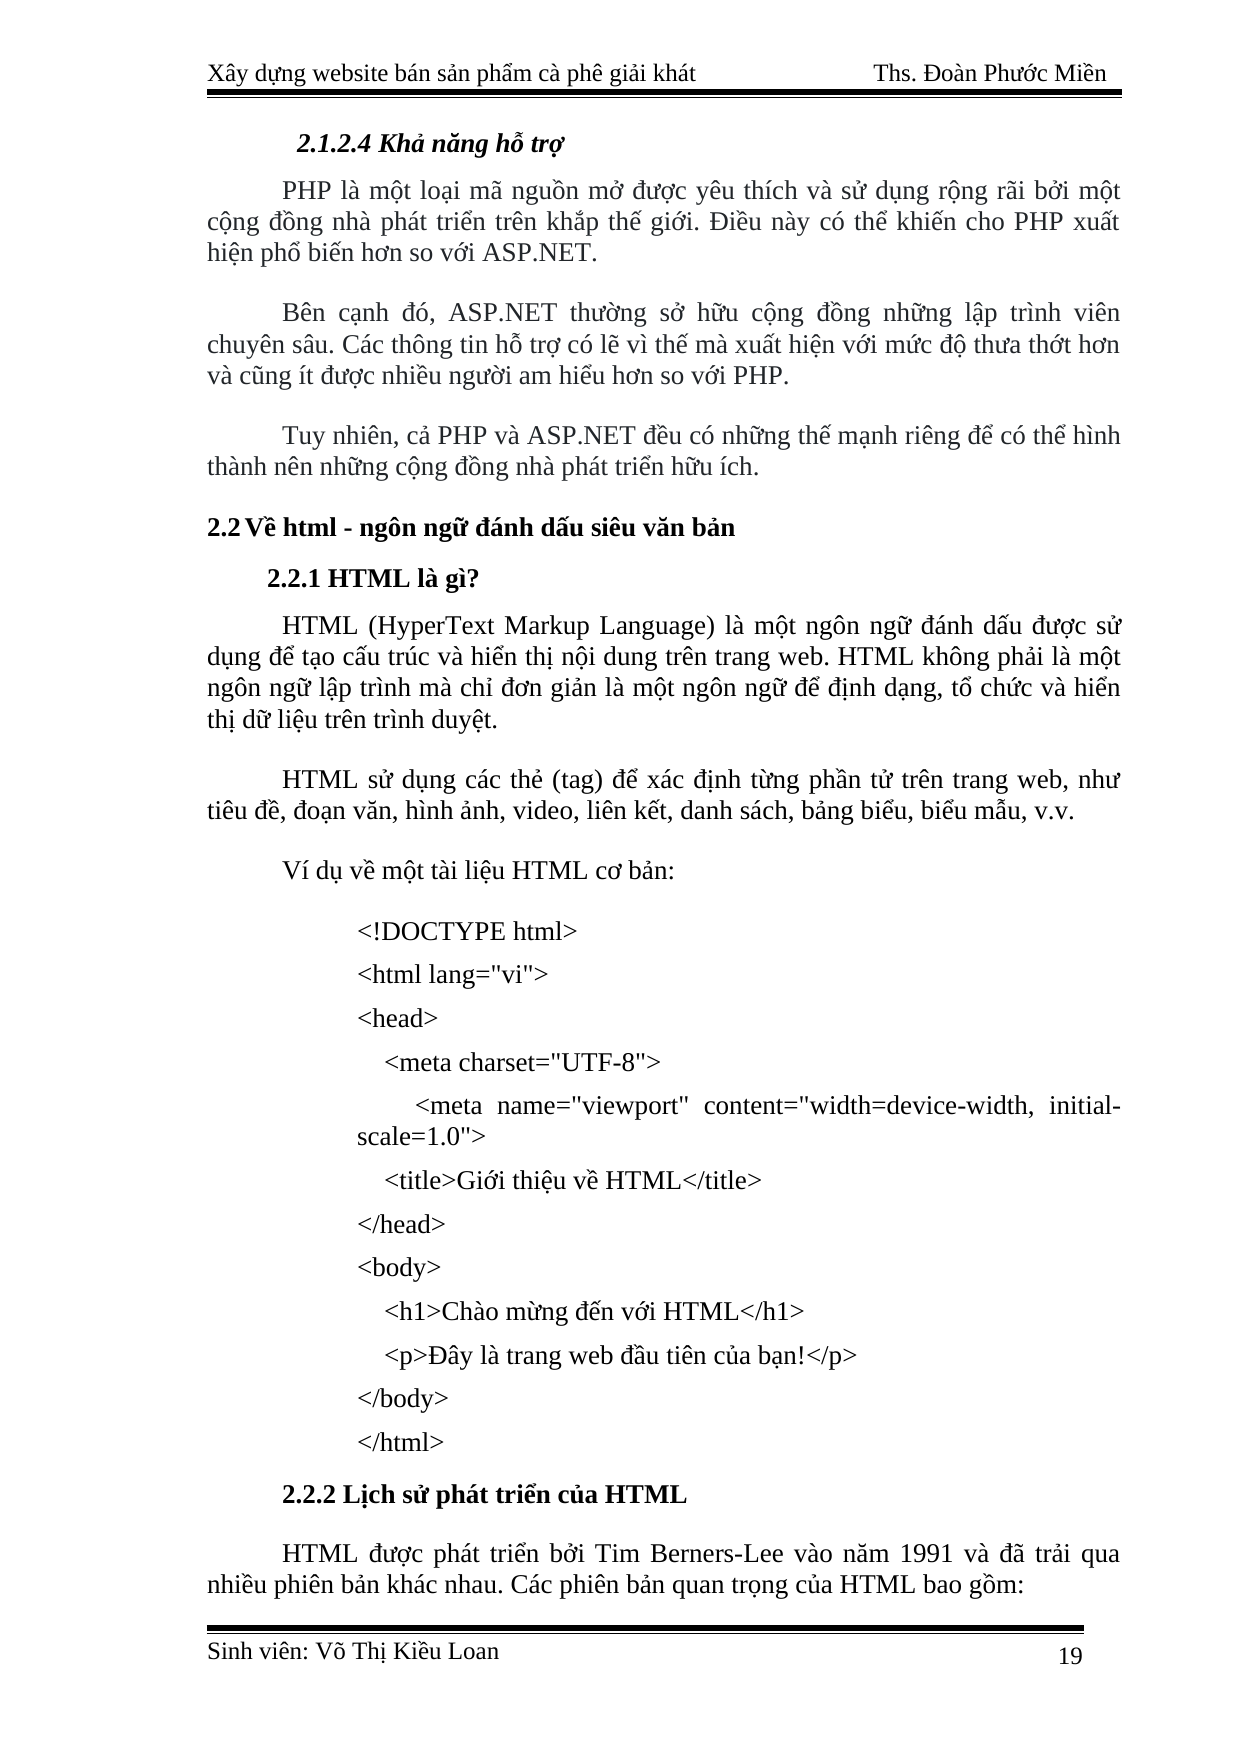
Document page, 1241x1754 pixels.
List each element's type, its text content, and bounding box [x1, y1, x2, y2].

text <meta charset="UTF-8"> [357, 1046, 1122, 1077]
subtitle 2.1.2.4 Khả năng hỗ trợ [297, 127, 1122, 158]
subtitle 2.2.2 Lịch sử phát triển của HTML [207, 1478, 1122, 1509]
text </html> [357, 1426, 1122, 1457]
text HTML được phát triển bởi Tim Berners-Lee vào năm 1991 và đã trải qua nhiều phiên bản khác nhau. Các phiên bản quan trọng của HTML bao gồm: [207, 1537, 1122, 1599]
text <html lang="vi"> [357, 958, 1122, 989]
text Tuy nhiên, cả PHP và ASP.NET đều có những thế mạnh riêng để có thể hình thành nên những cộng đồng nhà phát triển hữu ích. [207, 419, 1122, 481]
subtitle Về html - ngôn ngữ đánh dấu siêu văn bản [207, 511, 1122, 542]
text <!DOCTYPE html> [357, 915, 1122, 946]
text HTML sử dụng các thẻ (tag) để xác định từng phần tử trên trang web, như tiêu đề, đoạn văn, hình ảnh, video, liên kết, danh sách, bảng biểu, biểu mẫu, v.v. [207, 763, 1122, 825]
subtitle 2.2.1 HTML là gì? [207, 563, 1122, 594]
text <p>Đây là trang web đầu tiên của bạn!</p> [357, 1339, 1122, 1370]
text Bên cạnh đó, ASP.NET thường sở hữu cộng đồng những lập trình viên chuyên sâu. Các thông tin hỗ trợ có lẽ vì thế mà xuất hiện với mức độ thưa thớt hơn và cũng ít được nhiều người am hiểu hơn so với PHP. [207, 297, 1122, 390]
text <body> [357, 1251, 1122, 1283]
text PHP là một loại mã nguồn mở được yêu thích và sử dụng rộng rãi bởi một cộng đồng nhà phát triển trên khắp thế giới. Điều này có thể khiến cho PHP xuất hiện phổ biến hơn so với ASP.NET. [207, 174, 1122, 267]
text <meta name="viewport" content="width=device-width, initial-scale=1.0"> [357, 1089, 1122, 1152]
text Ví dụ về một tài liệu HTML cơ bản: [207, 854, 1122, 886]
text <h1>Chào mừng đến với HTML</h1> [357, 1295, 1122, 1326]
text </head> [357, 1208, 1122, 1239]
text HTML (HyperText Markup Language) là một ngôn ngữ đánh dấu được sử dụng để tạo cấu trúc và hiển thị nội dung trên trang web. HTML không phải là một ngôn ngữ lập trình mà chỉ đơn giản là một ngôn ngữ để định dạng, tổ chức và hiển thị dữ liệu trên trình duyệt. [207, 609, 1122, 734]
text <title>Giới thiệu về HTML</title> [357, 1164, 1122, 1195]
text </body> [357, 1382, 1122, 1413]
text <head> [357, 1002, 1122, 1033]
